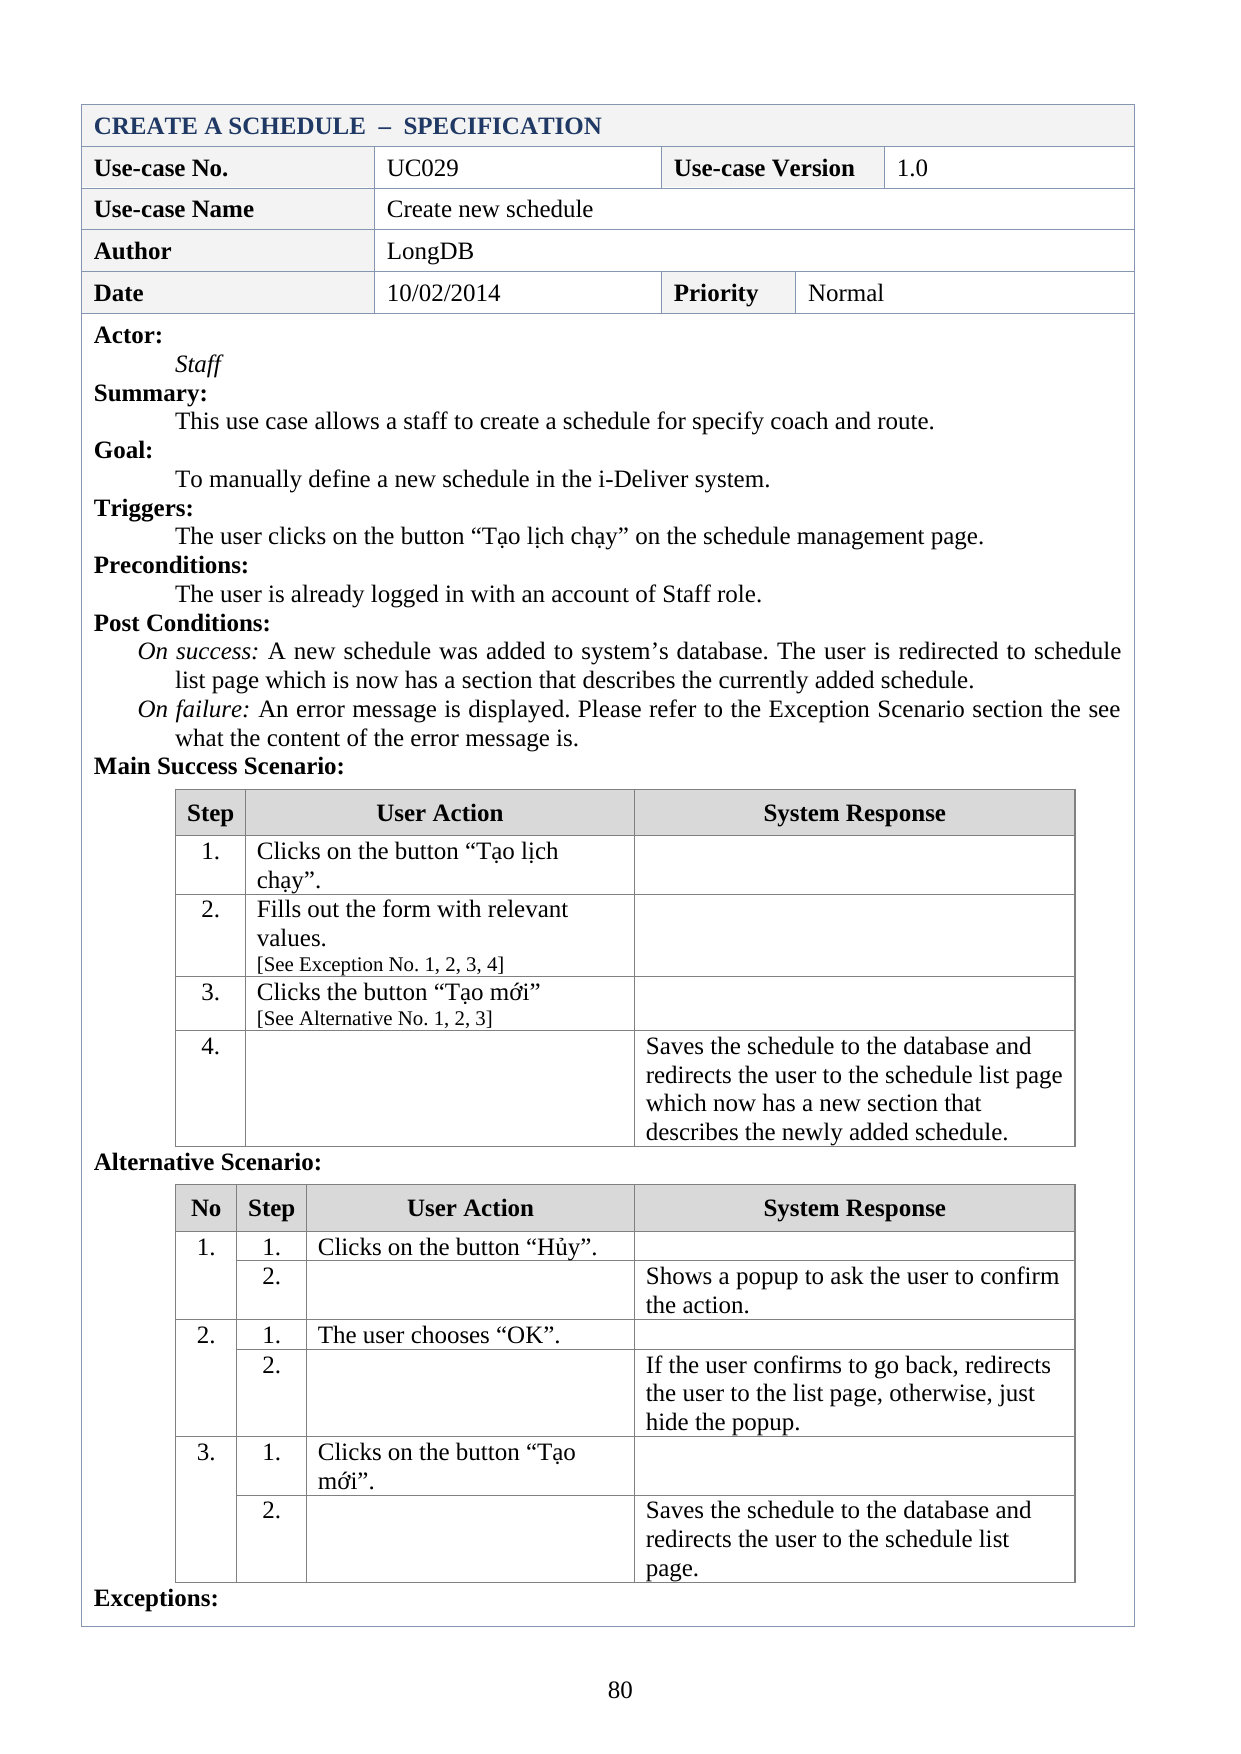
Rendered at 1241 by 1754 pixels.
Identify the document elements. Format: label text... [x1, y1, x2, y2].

table_cell Priority [662, 272, 795, 313]
table_cell UC029 [375, 147, 661, 187]
table_cell 10/02/2014 [375, 272, 661, 313]
table_cell Create new schedule [375, 189, 1134, 229]
table_cell Date [82, 272, 374, 313]
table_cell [82, 314, 1134, 1626]
table_header CREATE A SCHEDULE – SPECIFICATION [82, 105, 1134, 146]
table_cell Use-case Version [662, 147, 884, 187]
table_cell Use-case Name [82, 189, 374, 229]
table_cell Author [82, 230, 374, 271]
table_cell Normal [796, 272, 1134, 313]
table_cell Use-case No. [82, 147, 374, 187]
table_cell LongDB [375, 230, 1134, 271]
table_cell 1.0 [885, 147, 1134, 187]
